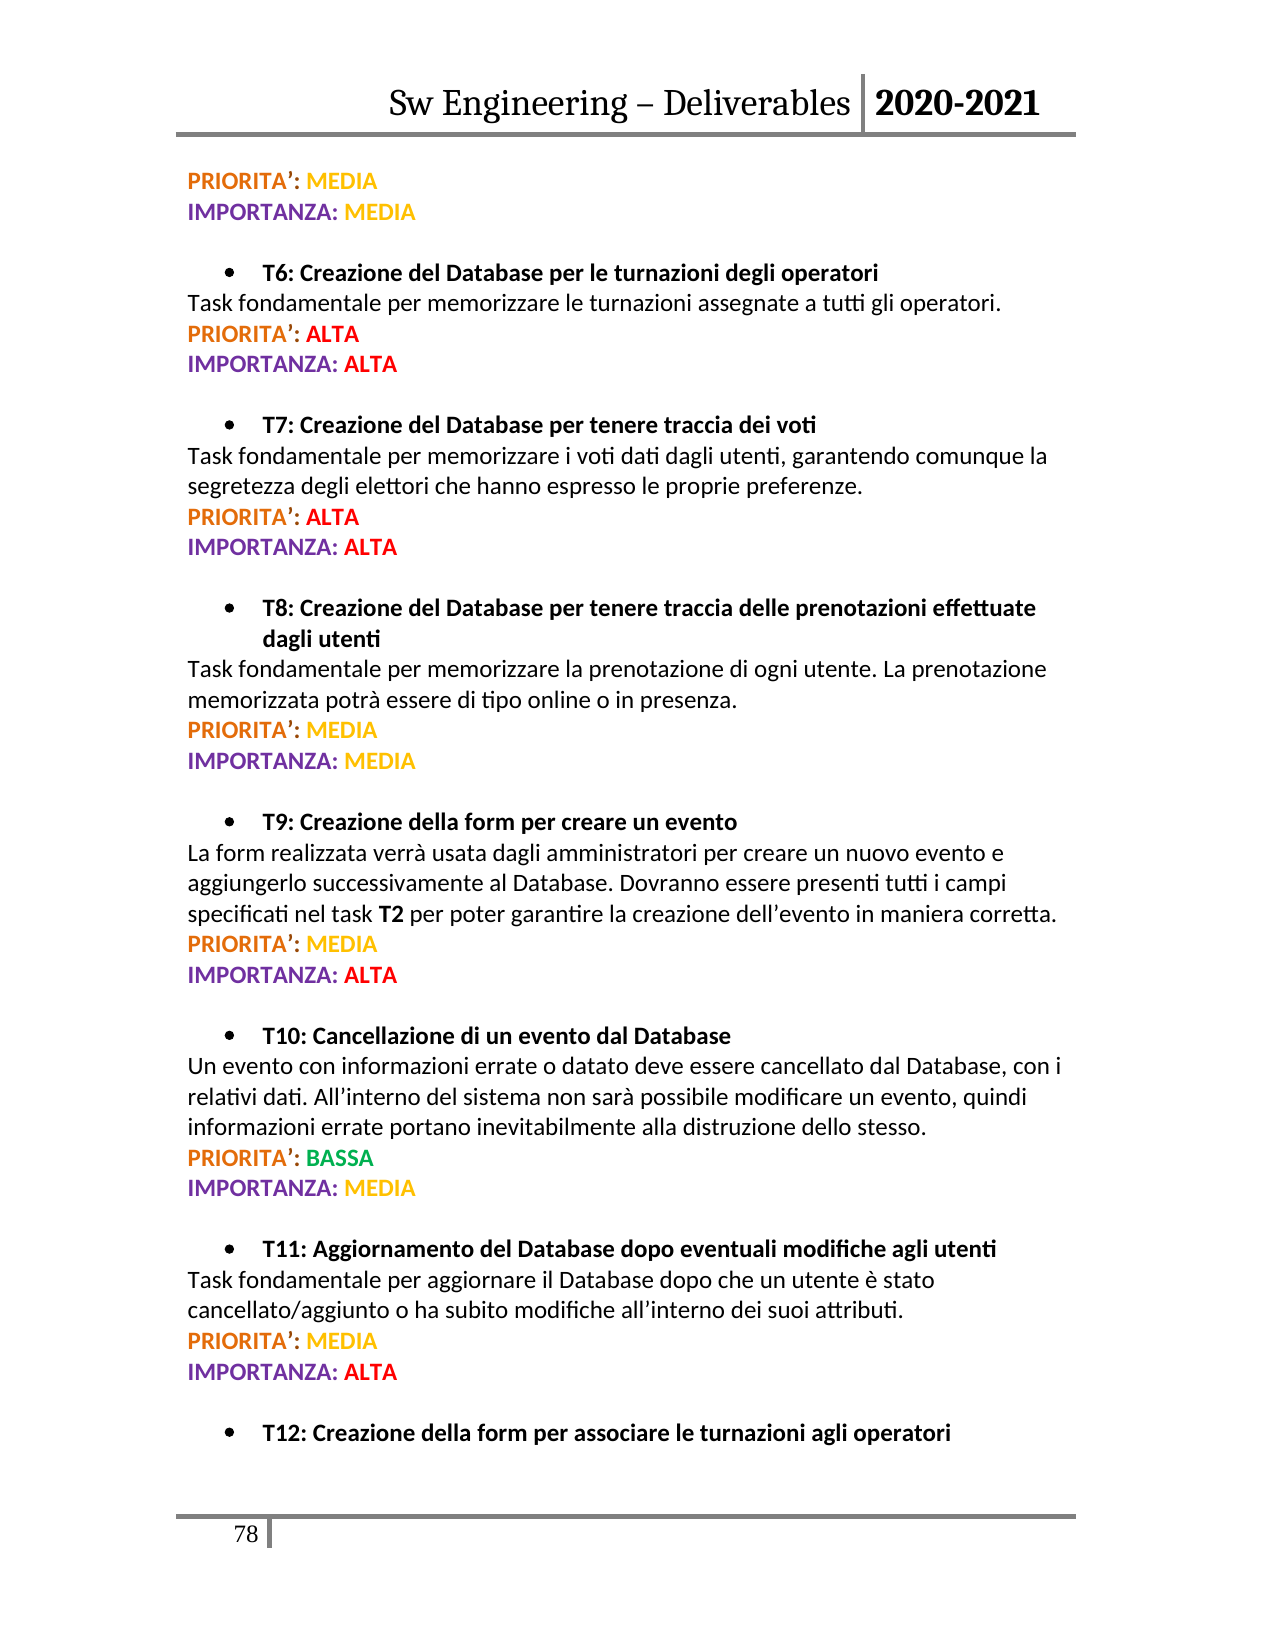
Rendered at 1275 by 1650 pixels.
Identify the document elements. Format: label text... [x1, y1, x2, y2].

text PRIORITA’: ALTA [187, 501, 1087, 532]
text PRIORITA’: MEDIA [187, 715, 1087, 745]
text IMPORTANZA: MEDIA [187, 1172, 1087, 1203]
text Task fondamentale per memorizzare le turnazioni assegnate a tutti gli operatori. [187, 287, 1087, 318]
text IMPORTANZA: ALTA [187, 532, 1087, 562]
text Task fondamentale per aggiornare il Database dopo che un utente è stato cancellato/aggiunto o ha subito modifiche all’interno dei suoi attributi. [187, 1264, 1087, 1325]
text PRIORITA’: BASSA [187, 1142, 1087, 1172]
list T6: Creazione del Database per le turnazioni degli operatori [225, 257, 1087, 287]
text PRIORITA’: ALTA [187, 318, 1087, 348]
text Un evento con informazioni errate o datato deve essere cancellato dal Database, con i relativi dati. All’interno del sistema non sarà possibile modificare un evento, quindi informazioni errate portano inevitabilmente alla distruzione dello stesso. [187, 1050, 1087, 1142]
text Task fondamentale per memorizzare la prenotazione di ogni utente. La prenotazione memorizzata potrà essere di tipo online o in presenza. [187, 654, 1087, 715]
text Task fondamentale per memorizzare i voti dati dagli utenti, garantendo comunque la segretezza degli elettori che hanno espresso le proprie preferenze. [187, 440, 1087, 501]
text IMPORTANZA: ALTA [187, 959, 1087, 989]
text La form realizzata verrà usata dagli amministratori per creare un nuovo evento e aggiungerlo successivamente al Database. Dovranno essere presenti tutti i campi specificati nel task T2 per poter garantire la creazione dell’evento in maniera corretta. [187, 837, 1087, 928]
list T10: Cancellazione di un evento dal Database [225, 1020, 1087, 1050]
text PRIORITA’: MEDIA [187, 928, 1087, 959]
list T9: Creazione della form per creare un evento [225, 806, 1087, 837]
list T12: Creazione della form per associare le turnazioni agli operatori [225, 1417, 1087, 1447]
text IMPORTANZA: ALTA [187, 1356, 1087, 1386]
list T8: Creazione del Database per tenere traccia delle prenotazioni effettuate dagli utenti [225, 593, 1087, 654]
text IMPORTANZA: MEDIA [187, 745, 1087, 776]
text IMPORTANZA: ALTA [187, 348, 1087, 379]
list T7: Creazione del Database per tenere traccia dei voti [225, 409, 1087, 440]
text PRIORITA’: MEDIA [187, 165, 1087, 196]
text PRIORITA’: MEDIA [187, 1325, 1087, 1356]
list T11: Aggiornamento del Database dopo eventuali modifiche agli utenti [225, 1233, 1087, 1264]
text IMPORTANZA: MEDIA [187, 196, 1087, 226]
